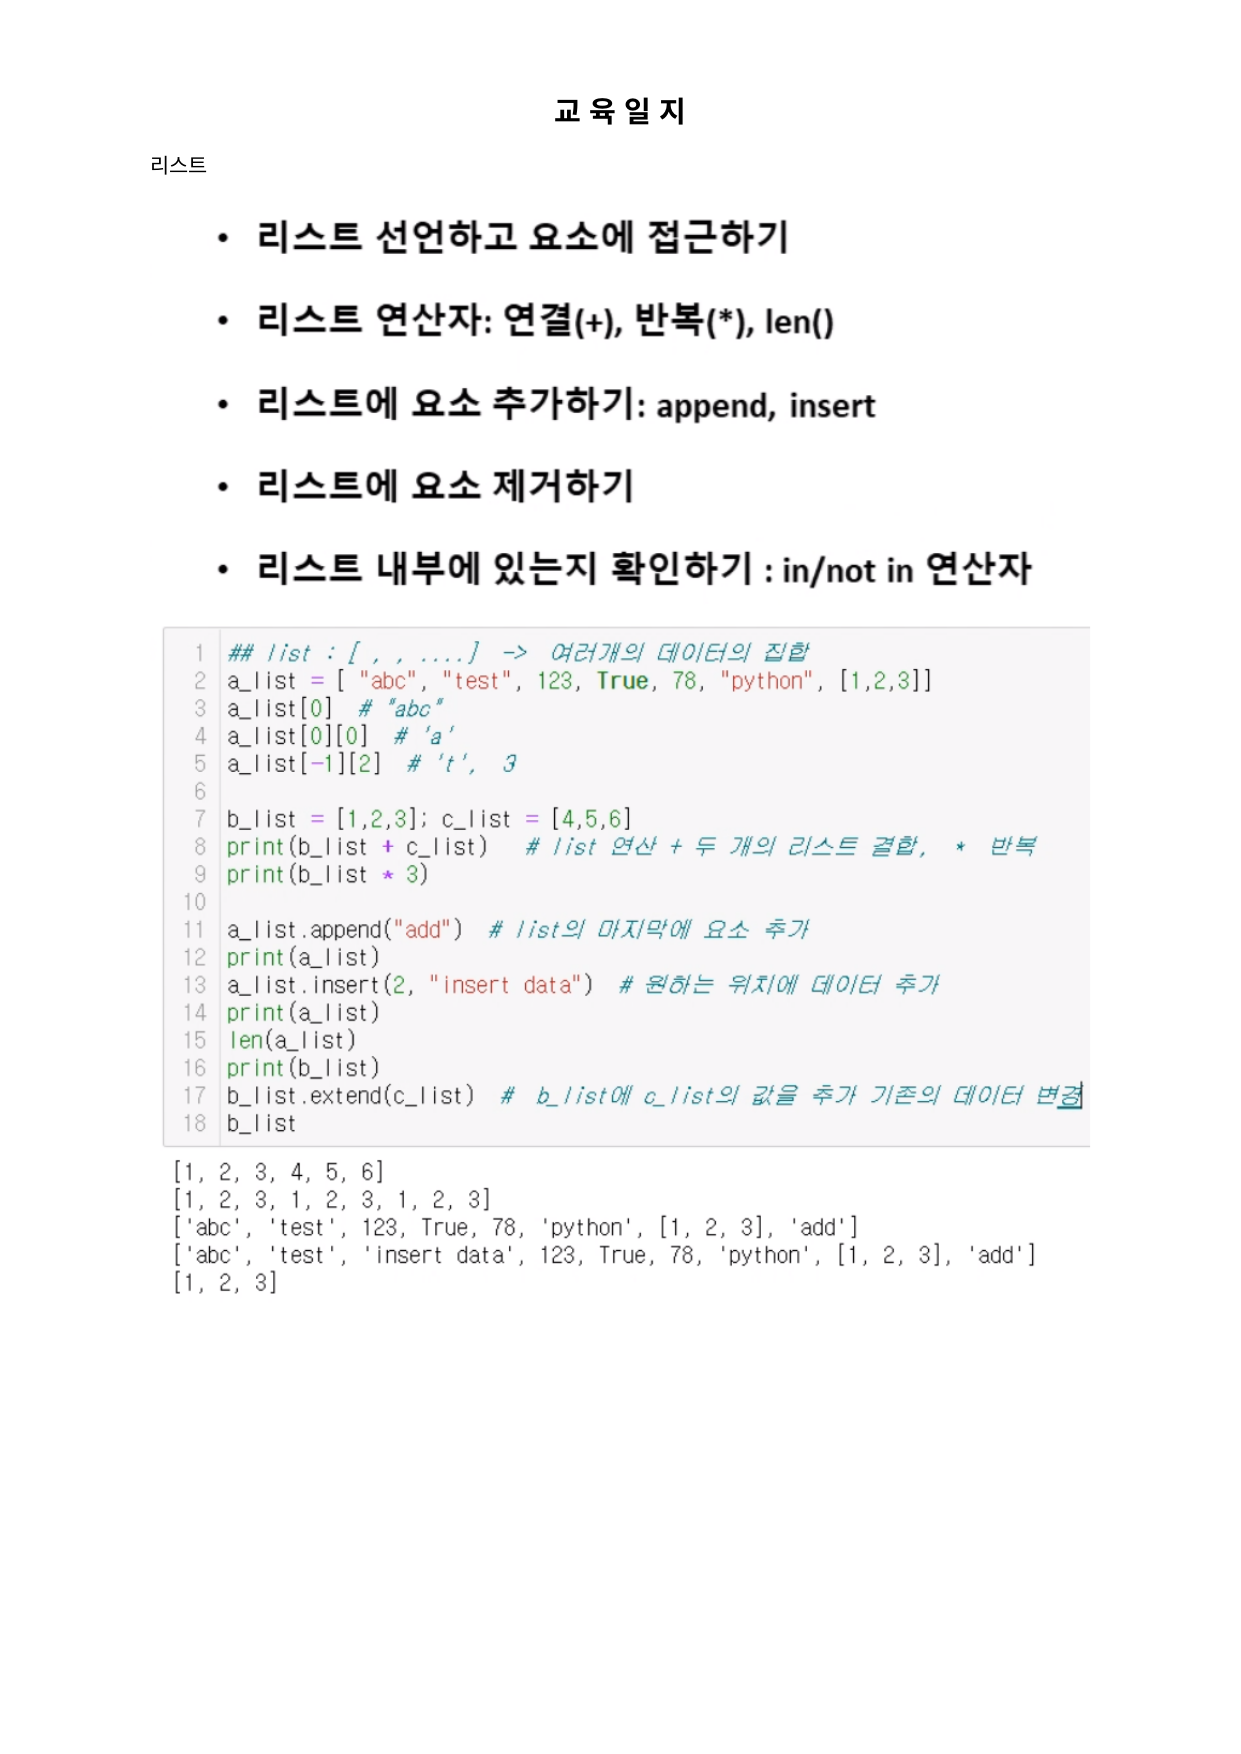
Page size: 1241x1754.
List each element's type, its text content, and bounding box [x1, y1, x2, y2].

picture [150, 198, 1090, 605]
text 리스트 [150, 149, 1090, 180]
picture [150, 623, 1091, 1309]
